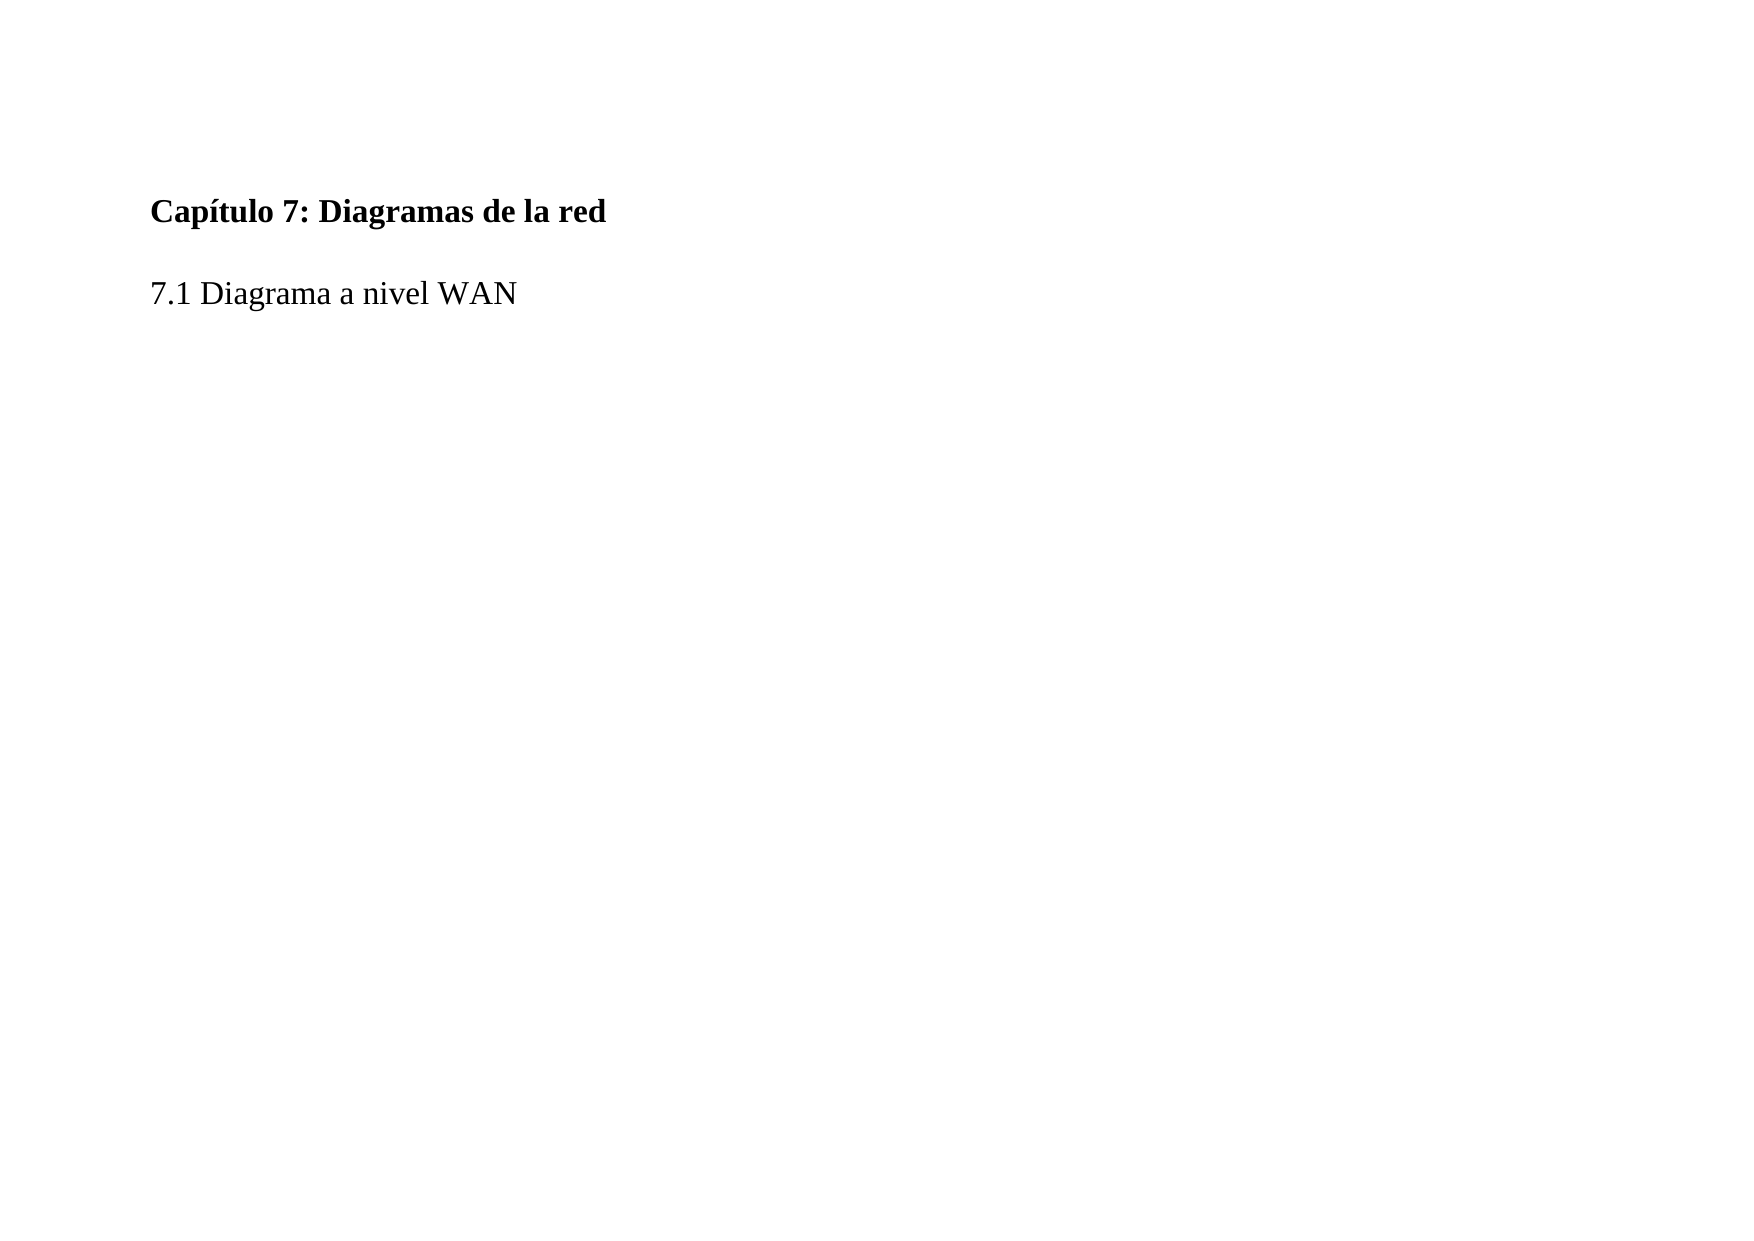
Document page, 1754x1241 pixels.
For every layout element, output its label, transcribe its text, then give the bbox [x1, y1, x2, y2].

subtitle Capítulo 7: Diagramas de la red [150, 192, 1604, 230]
subtitle 7.1 Diagrama a nivel WAN [150, 273, 1604, 312]
